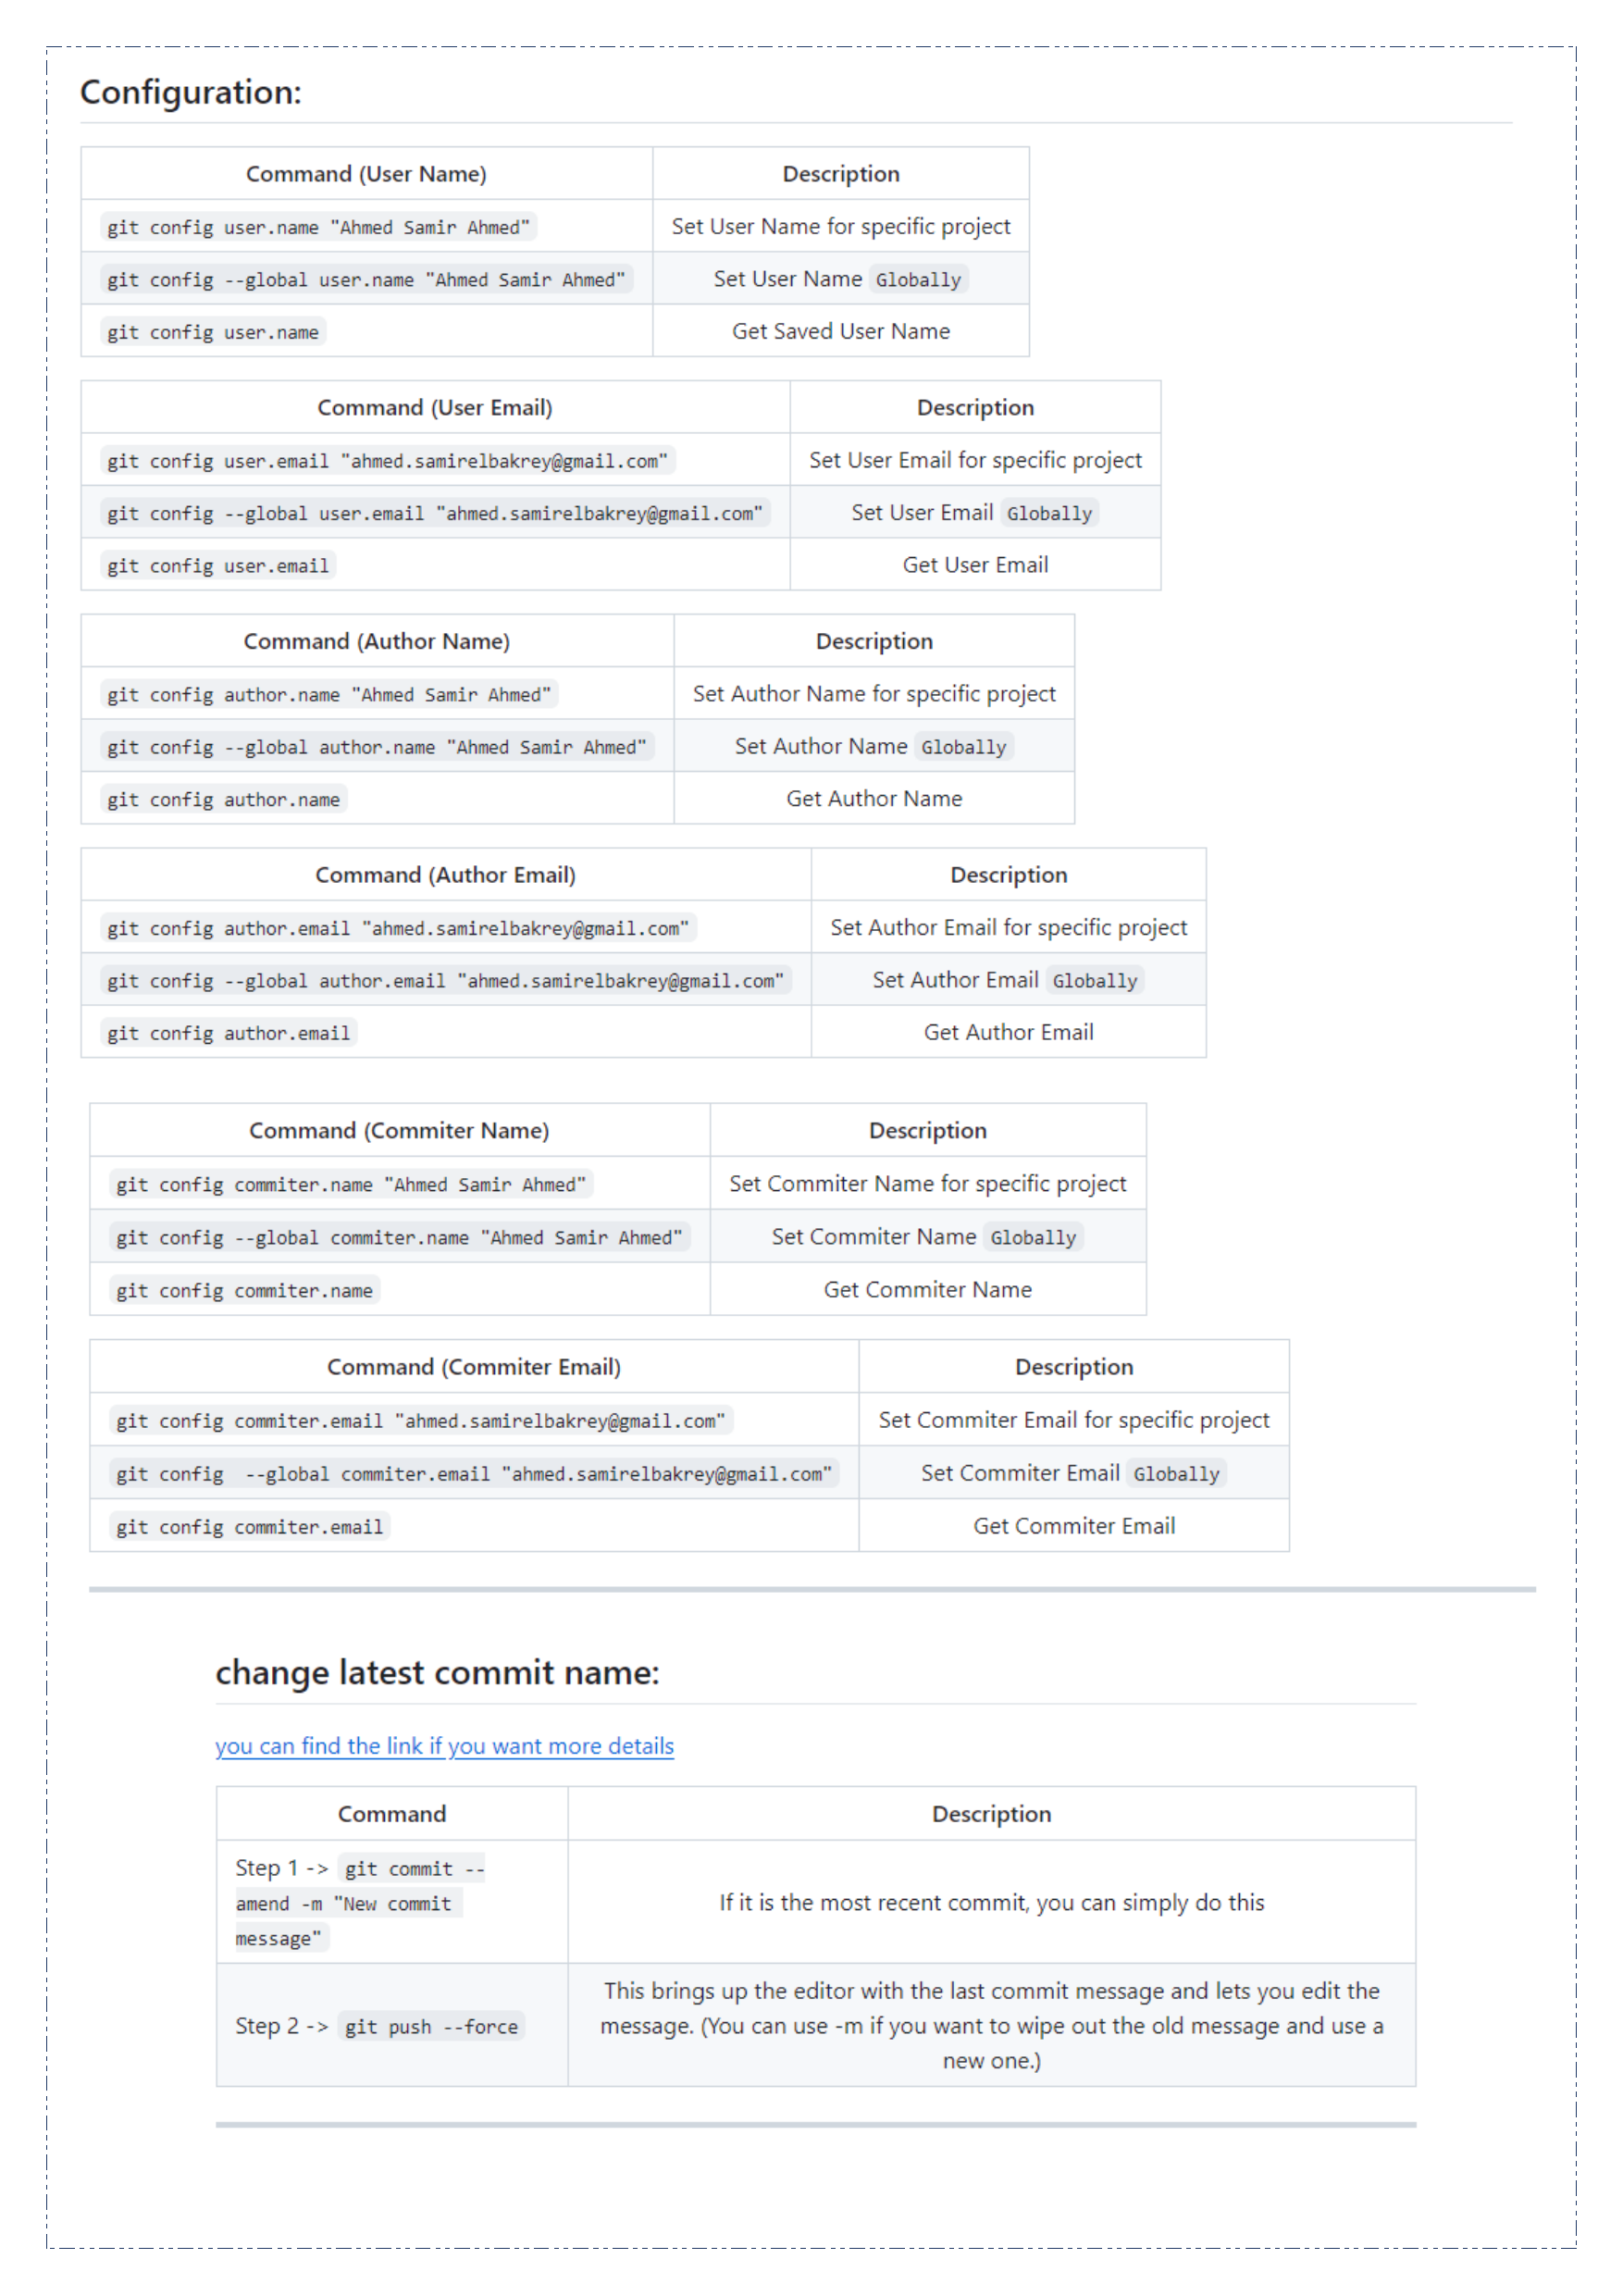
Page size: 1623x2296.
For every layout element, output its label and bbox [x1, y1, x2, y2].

picture [69, 69, 1526, 1070]
picture [179, 1625, 1444, 2140]
picture [69, 1086, 1554, 1608]
